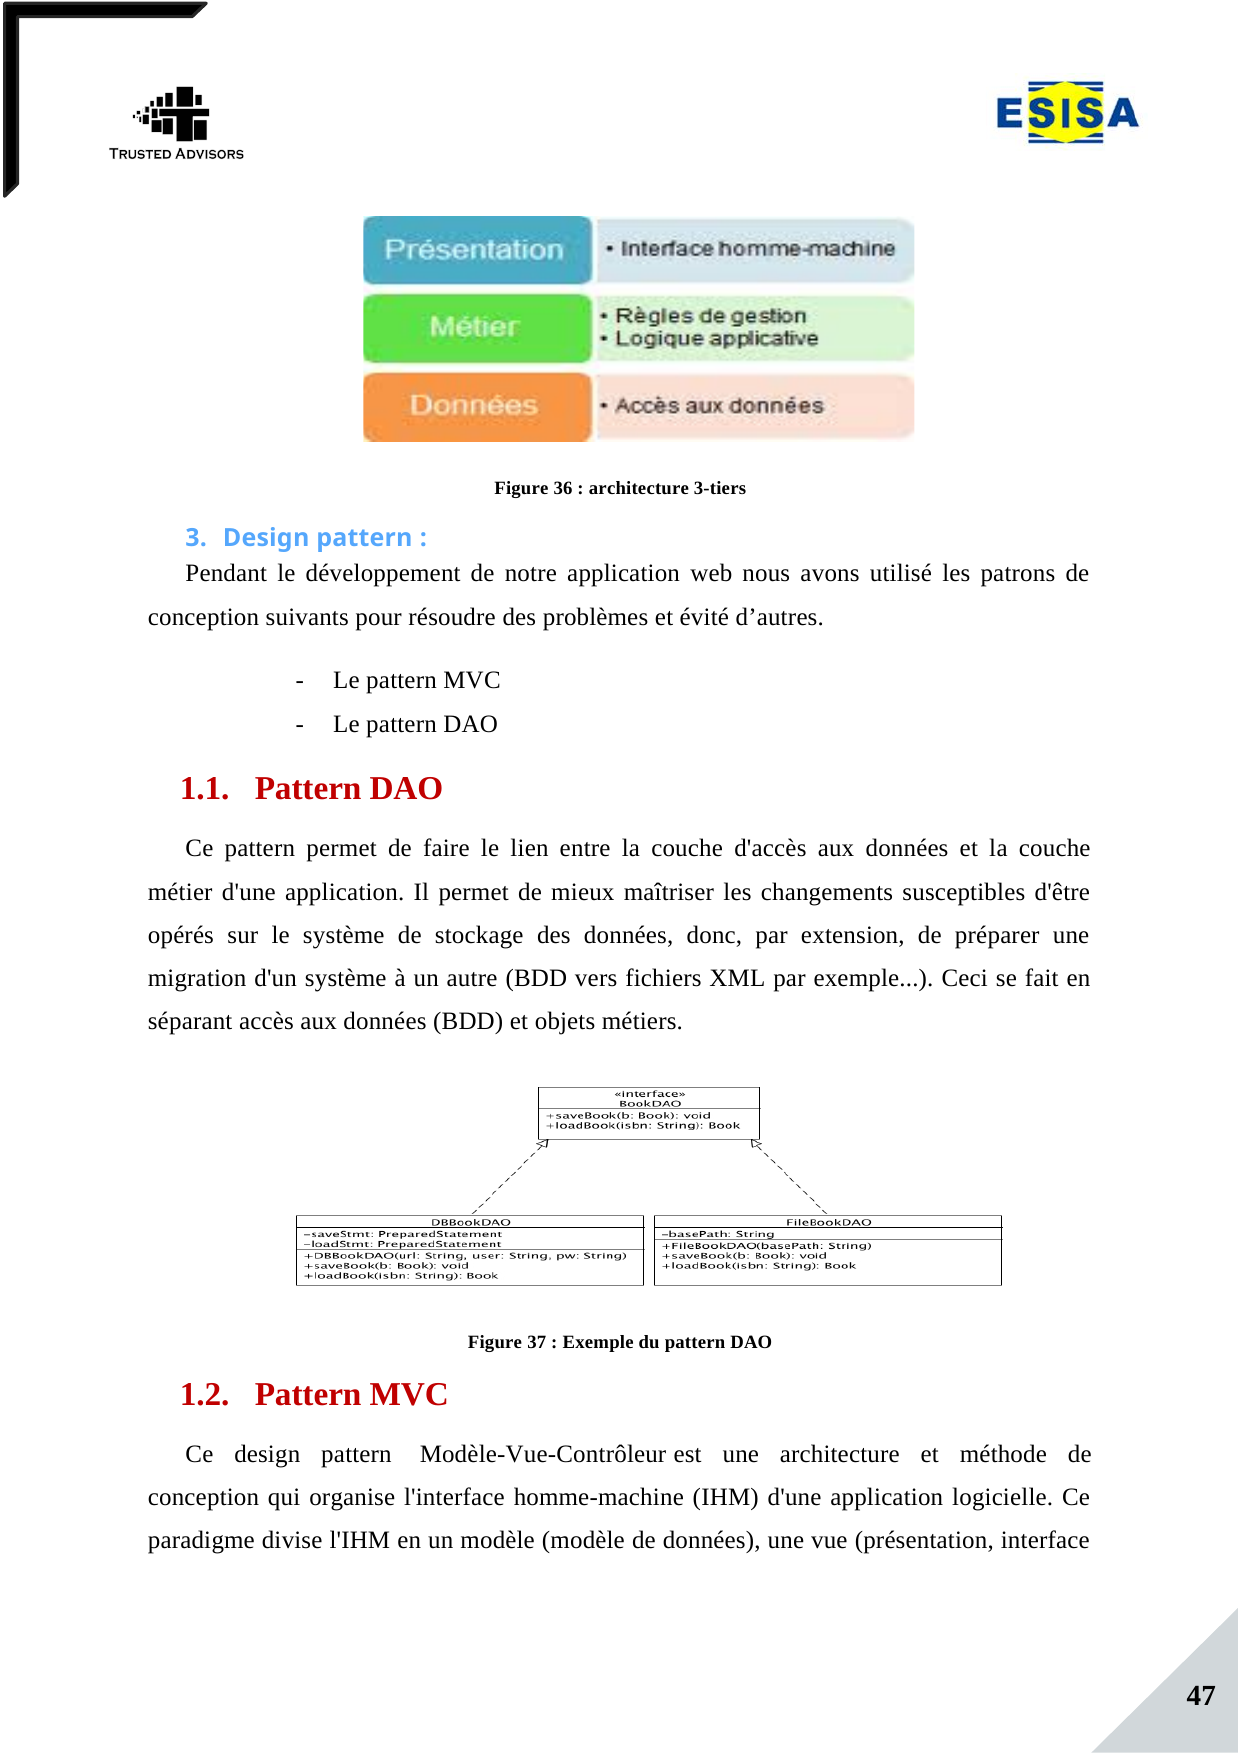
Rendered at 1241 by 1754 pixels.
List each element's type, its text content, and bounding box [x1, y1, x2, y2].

picture [257, 1070, 1021, 1297]
picture [95, 73, 258, 163]
text Figure : Exemple du pattern DAO [148, 1331, 1092, 1353]
text Figure : architecture 3-tiers [148, 477, 1092, 498]
picture [985, 73, 1149, 151]
list Pattern DAO [179, 768, 1092, 807]
picture [363, 216, 915, 442]
list Le pattern MVC [295, 666, 1092, 694]
text Pendant le développement de notre application web nous avons utilisé les patrons de conception suivants pour résoudre des problèmes et évité d’autres. [148, 558, 1092, 630]
text Ce pattern permet de faire le lien entre la couche d'accès aux données et la couche métier d'une application. Il permet de mieux maîtriser les changements susceptibles d'être opérés sur le système de stockage des données, donc, par extension, de préparer une migration d'un système à un autre (BDD vers fichiers XML par exemple...). Ceci se fait en séparant accès aux données (BDD) et objets métiers. [148, 833, 1092, 1035]
subtitle Design pattern : [185, 519, 1092, 553]
list Le pattern DAO [295, 709, 1092, 737]
text Pattern MVC [179, 1374, 1092, 1412]
